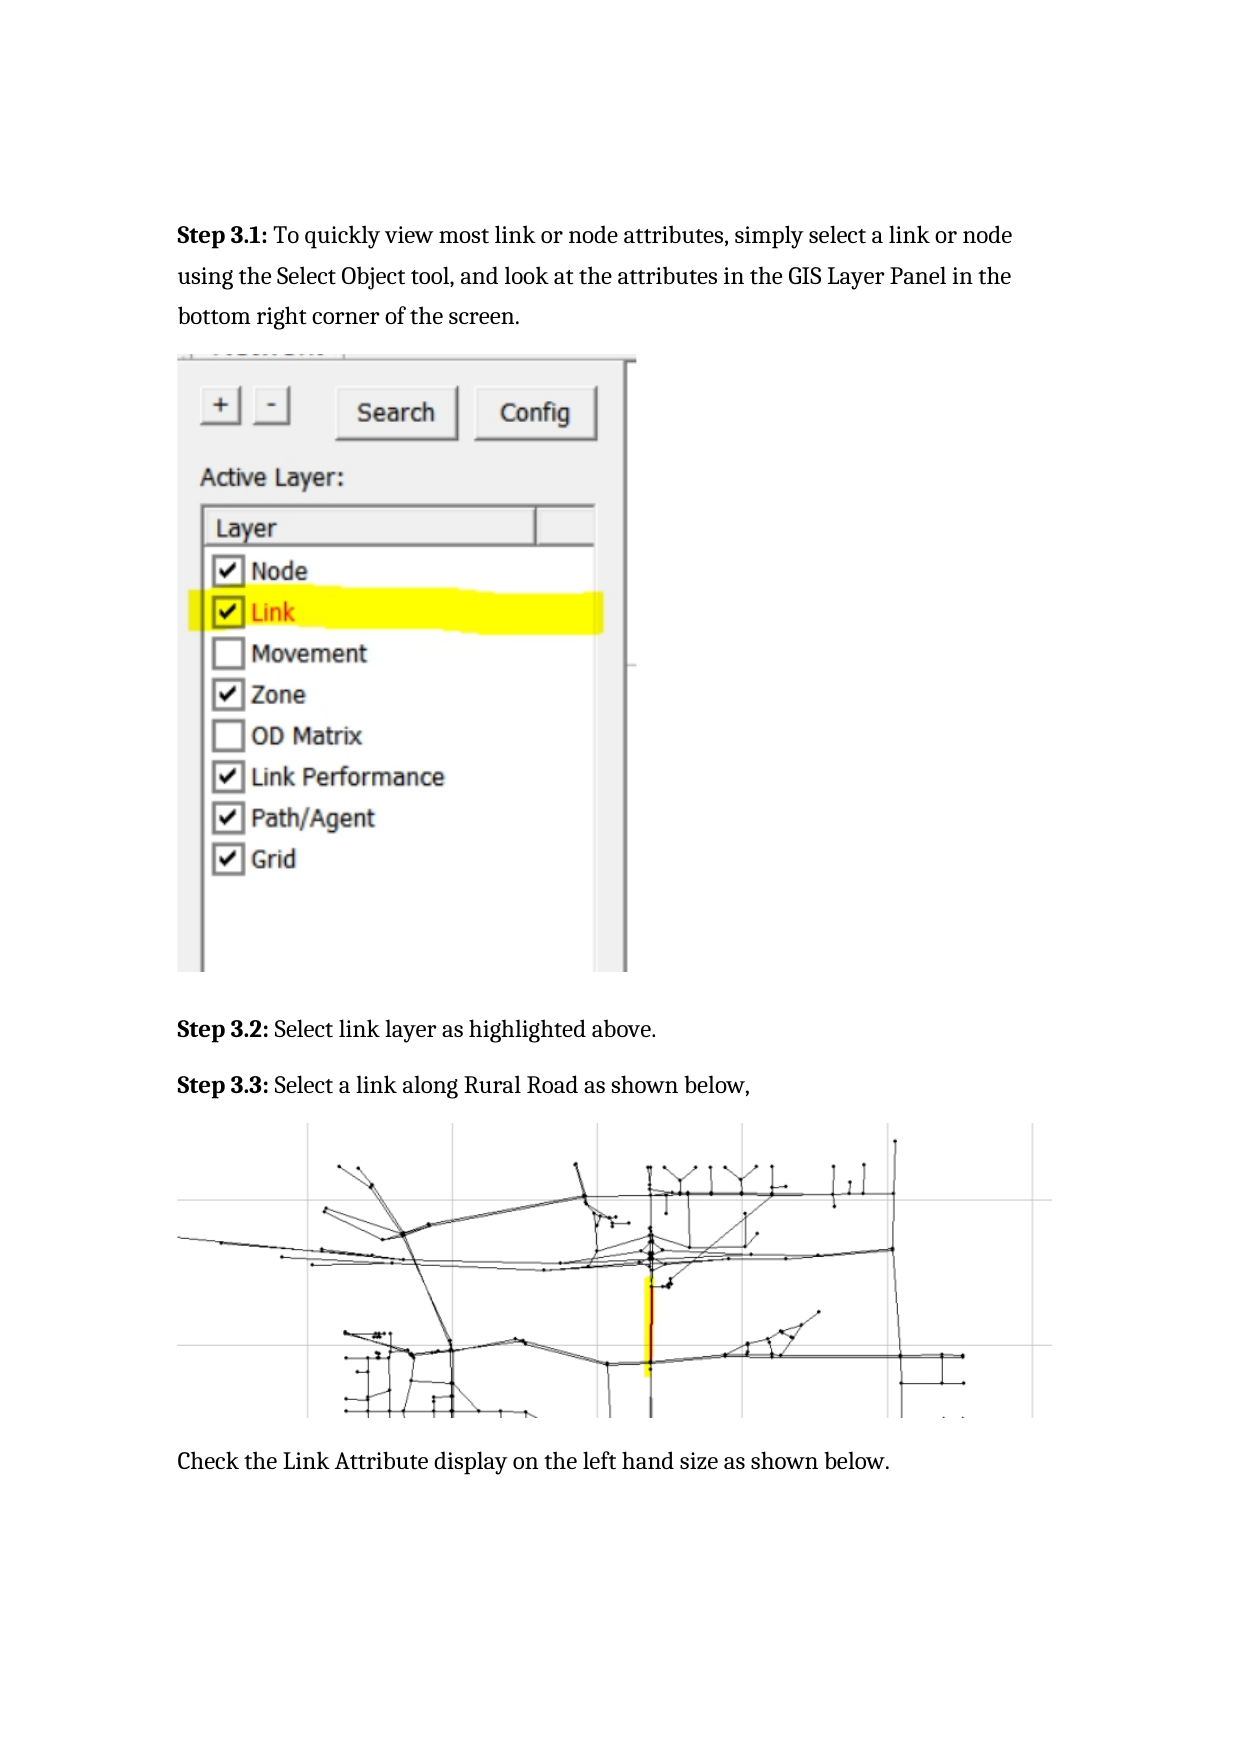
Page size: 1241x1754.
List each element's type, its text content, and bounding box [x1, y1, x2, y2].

picture [177, 1123, 1053, 1418]
text Step 3.2: Select link layer as highlighted above. [177, 1011, 1063, 1048]
text Step 3.1: To quickly view most link or node attributes, simply select a link or node using the Select Object tool, and look at the attributes in the GIS Layer Panel in the bottom right corner of the screen. [177, 217, 1063, 335]
picture [177, 354, 637, 972]
text Step 3.3: Select a link along Rural Road as shown below, [177, 1067, 1063, 1104]
text Check the Link Attribute display on the left hand size as shown below. [177, 1442, 1063, 1480]
